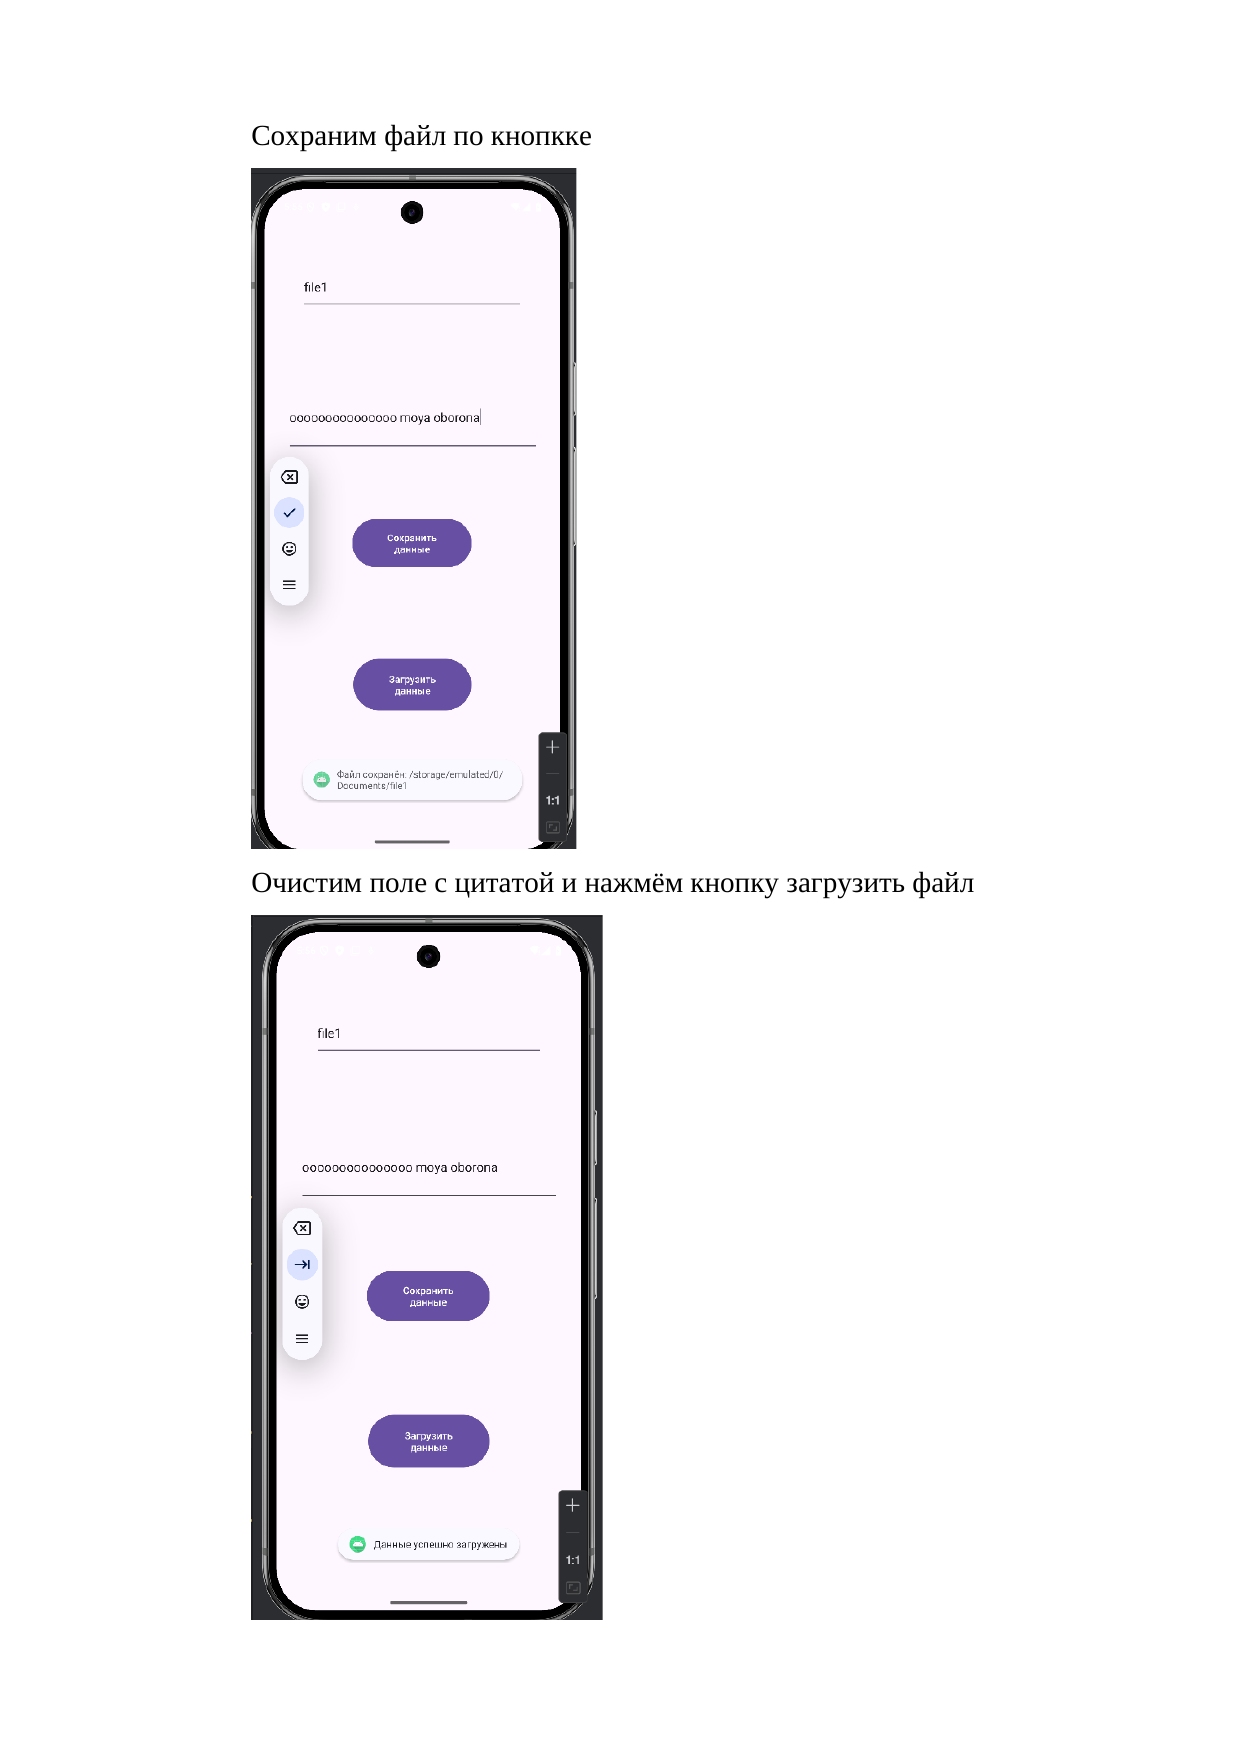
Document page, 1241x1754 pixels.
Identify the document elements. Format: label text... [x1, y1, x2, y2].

picture [251, 915, 603, 1620]
picture [251, 168, 577, 849]
text Сохраним файл по кнопкке [177, 118, 1152, 152]
text Очистим поле с цитатой и нажмём кнопку загрузить файл [177, 865, 1152, 898]
